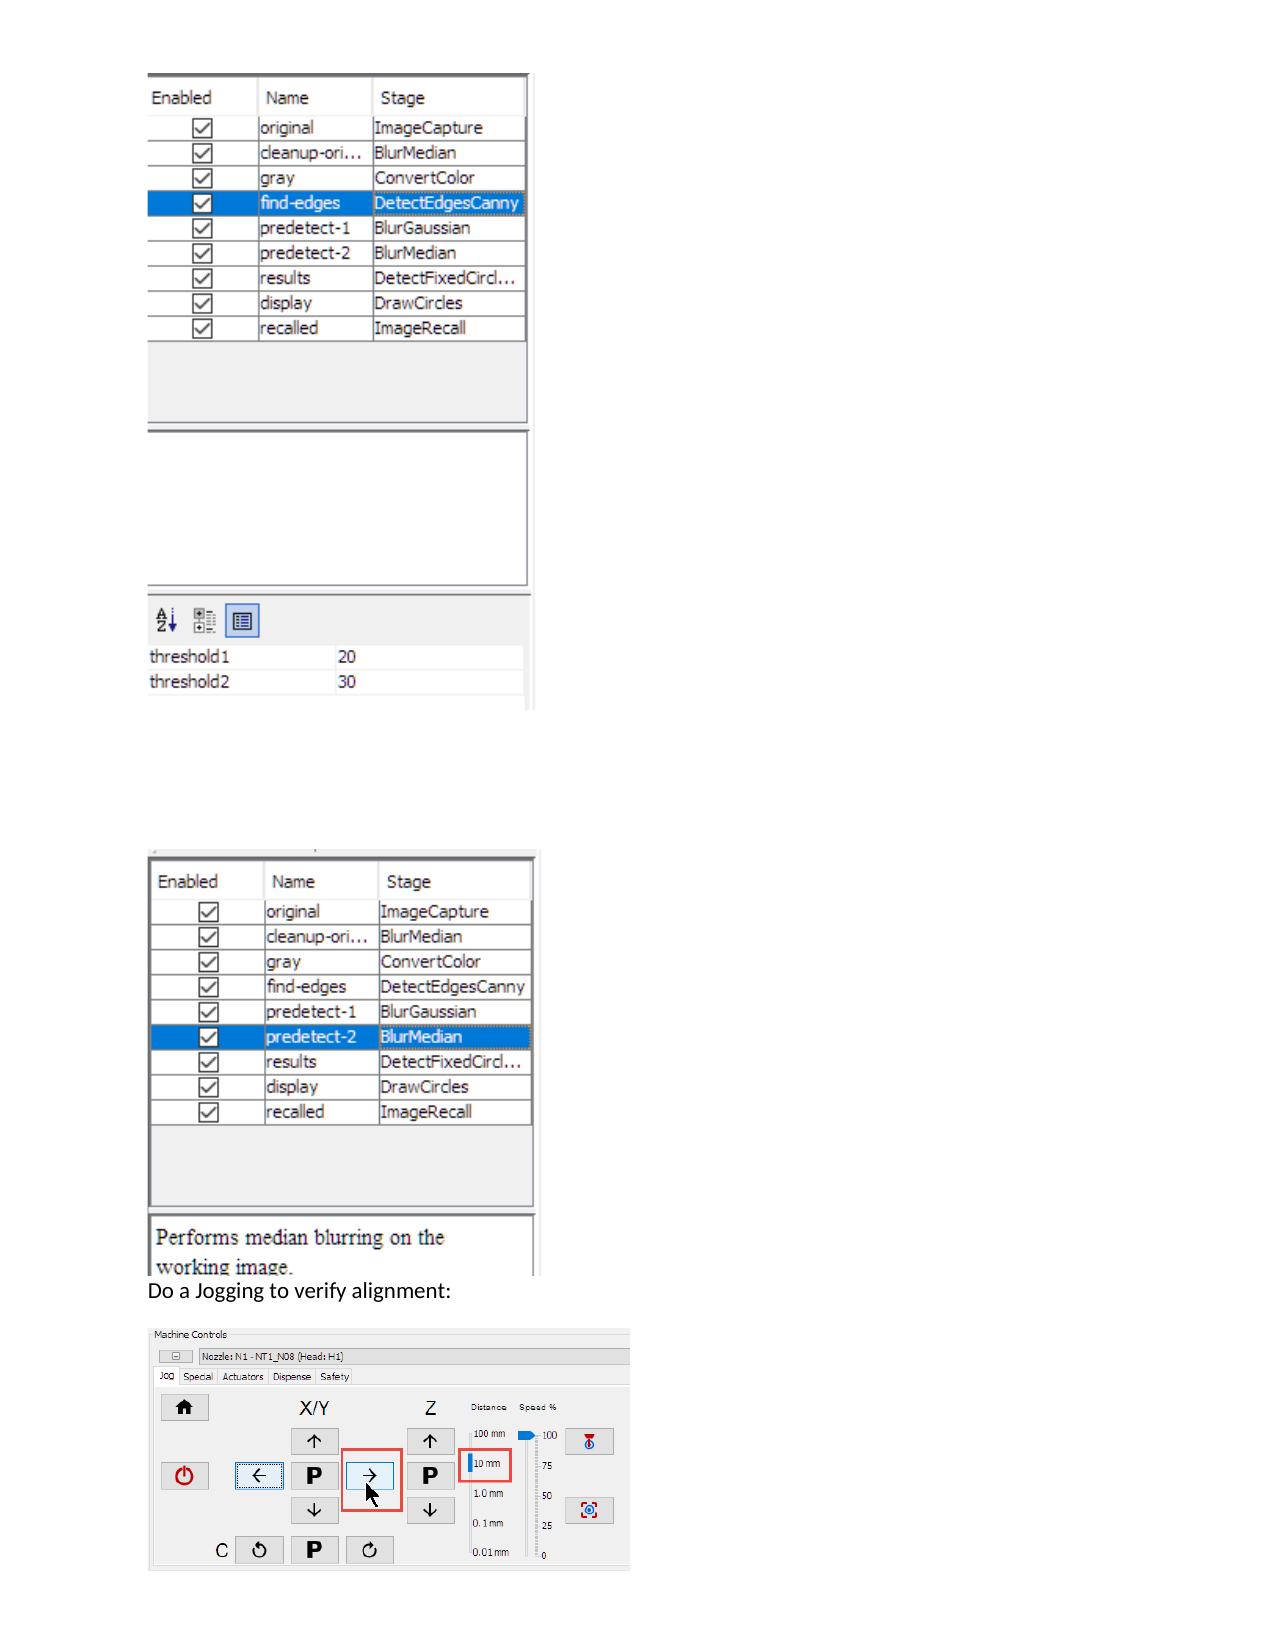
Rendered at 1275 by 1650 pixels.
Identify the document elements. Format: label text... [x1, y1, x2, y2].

text Do a Jogging to verify alignment: [148, 1276, 1127, 1304]
picture [147, 1328, 631, 1571]
picture [147, 849, 542, 1276]
picture [147, 73, 536, 710]
